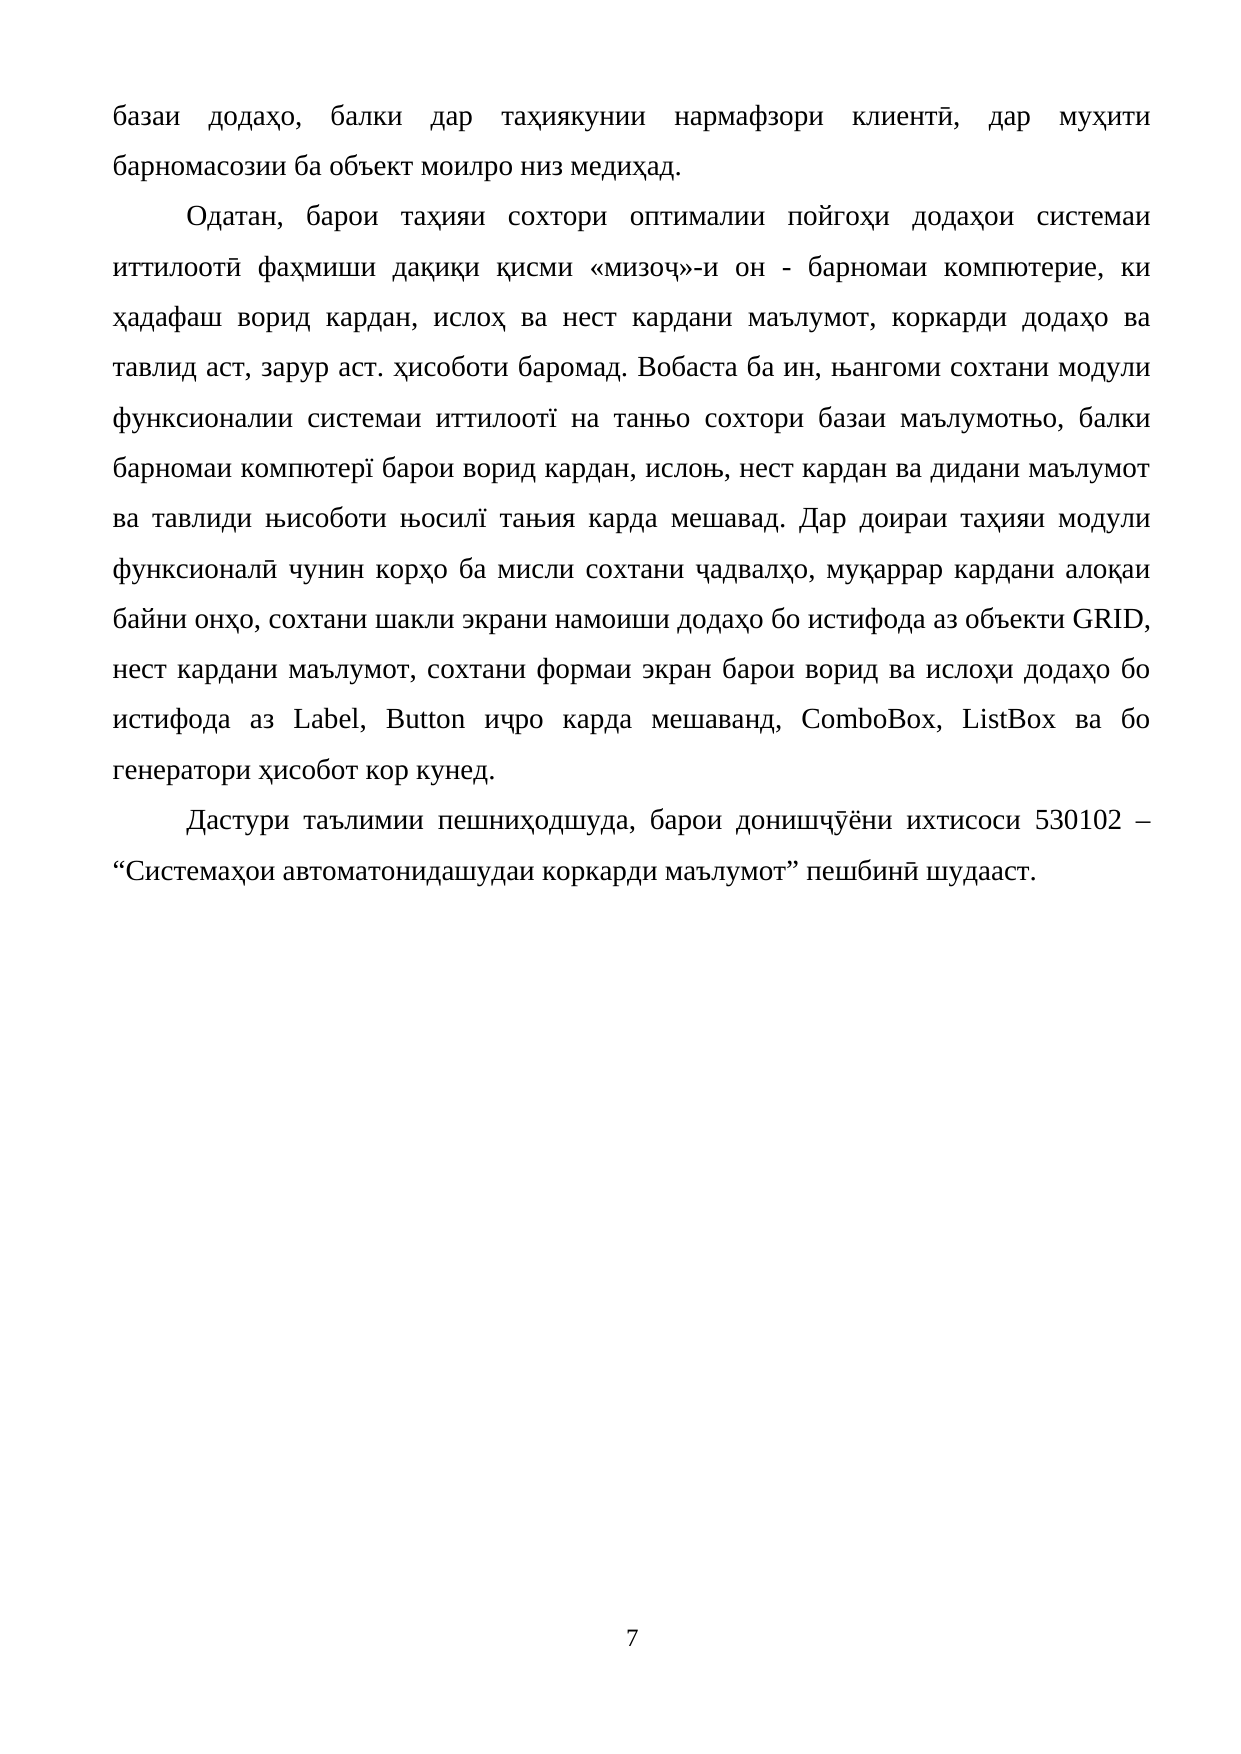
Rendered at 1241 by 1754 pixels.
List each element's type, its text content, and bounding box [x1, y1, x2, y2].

text Одатан, барои таҳияи сохтори оптималии пойгоҳи додаҳои системаи иттилоотӣ фаҳмиши дақиқи қисми «мизоҷ»-и он - барномаи компютерие, ки ҳадафаш ворид кардан, ислоҳ ва нест кардани маълумот, коркарди додаҳо ва тавлид аст, зарур аст. ҳисоботи баромад. Вобаста ба ин, њангоми сохтани модули функсионалии системаи иттилоотї на танњо сохтори базаи маълумотњо, балки барномаи компютерї барои ворид кардан, ислоњ, нест кардан ва дидани маълумот ва тавлиди њисоботи њосилї тањия карда мешавад. Дар доираи таҳияи модули функсионалӣ чунин корҳо ба мисли сохтани ҷадвалҳо, муқаррар кардани алоқаи байни онҳо, сохтани шакли экрани намоиши додаҳо бо истифода аз объекти GRID, нест кардани маълумот, сохтани формаи экран барои ворид ва ислоҳи додаҳо бо истифода аз Label, Button иҷро карда мешаванд, ComboBox, ListBox ва бо генератори ҳисобот кор кунед. [112, 198, 1152, 786]
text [112, 98, 1152, 182]
text Дастури таълимии пешниҳодшуда, барои донишҷӯёни ихтисоси 530102 – “Системаҳои автоматонидашудаи коркарди маълумот” пешбинӣ шудааст. [112, 802, 1152, 886]
